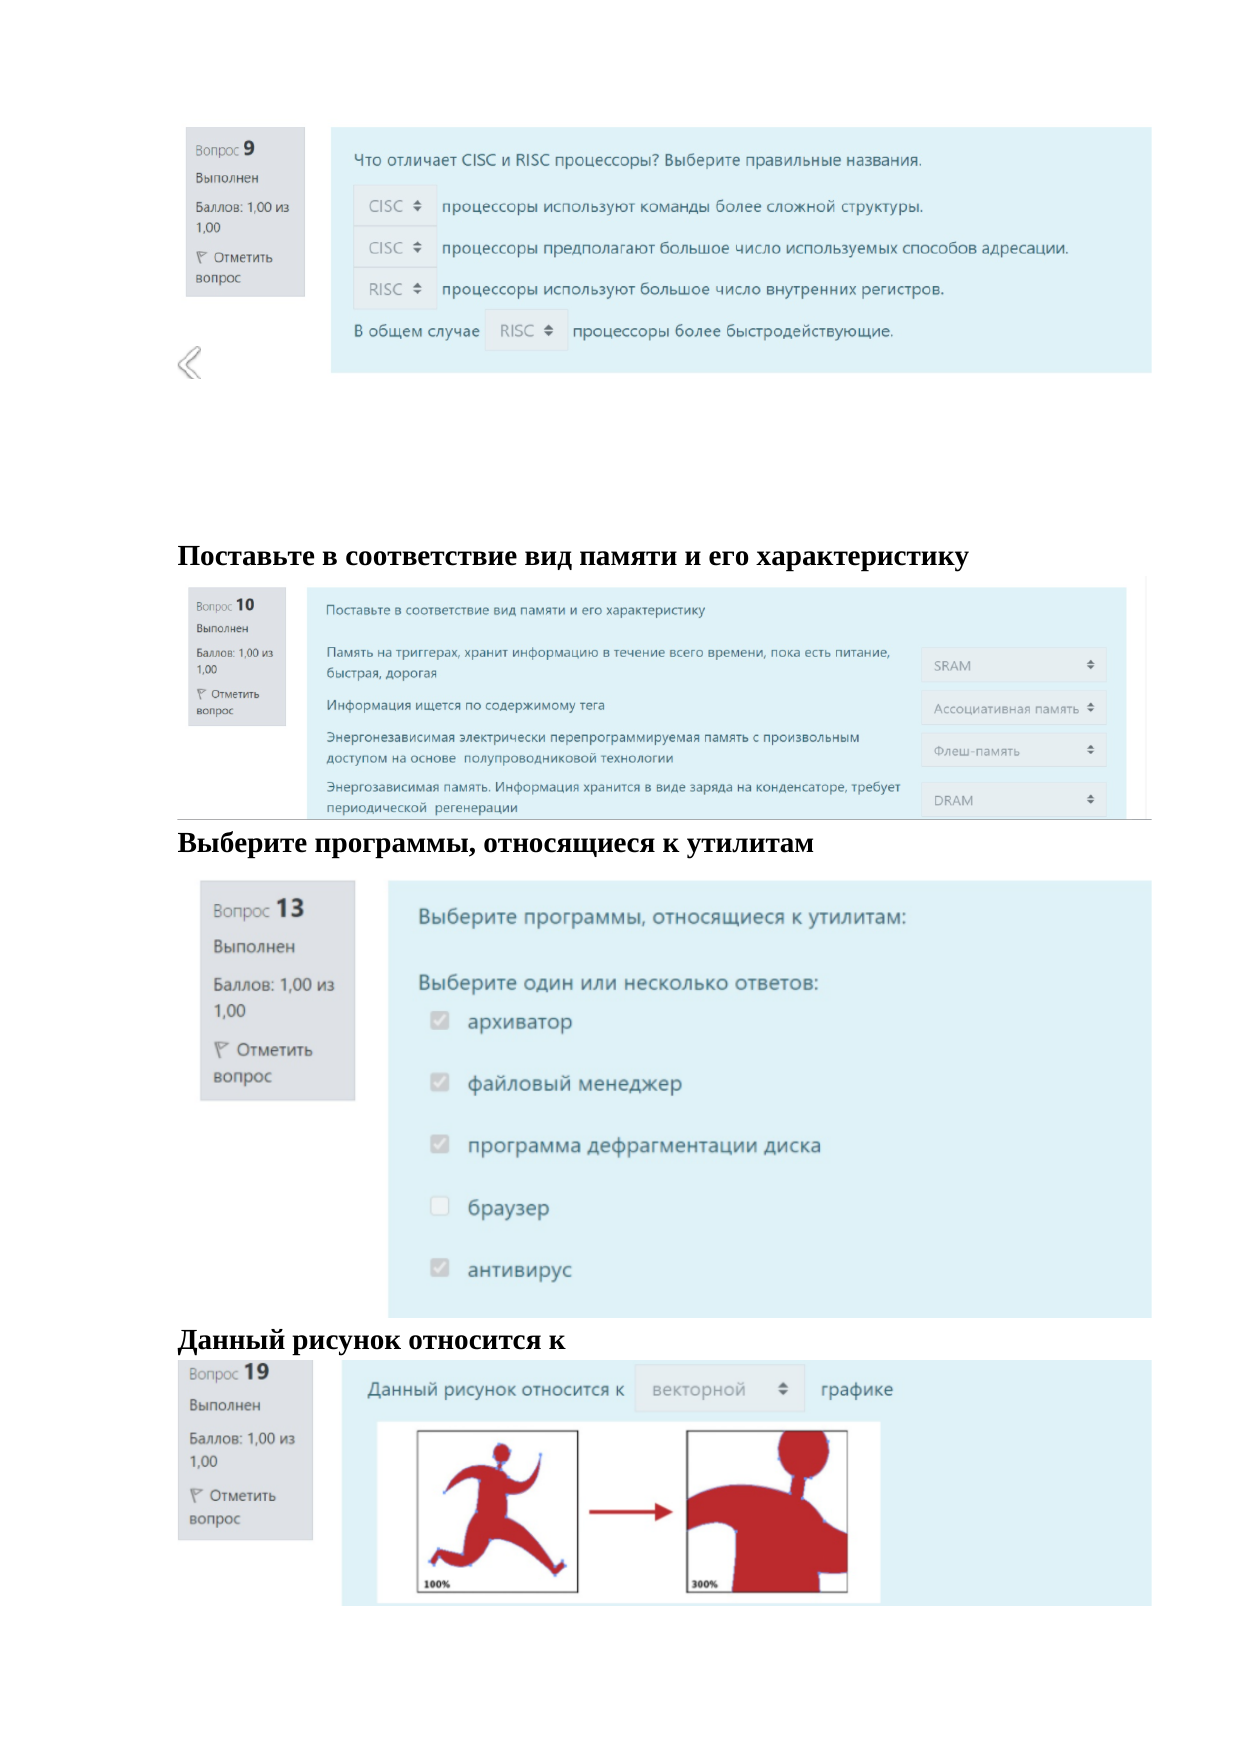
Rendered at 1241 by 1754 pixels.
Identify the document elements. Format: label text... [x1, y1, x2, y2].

picture [177, 1360, 1152, 1606]
text Данный рисунок относится к [177, 1322, 1152, 1356]
picture [177, 863, 1152, 1318]
picture [177, 118, 1152, 379]
text Выберите программы, относящиеся к утилитам [177, 825, 1152, 858]
text Поставьте в соответствие вид памяти и его характеристику [177, 538, 1152, 572]
picture [177, 576, 1152, 820]
